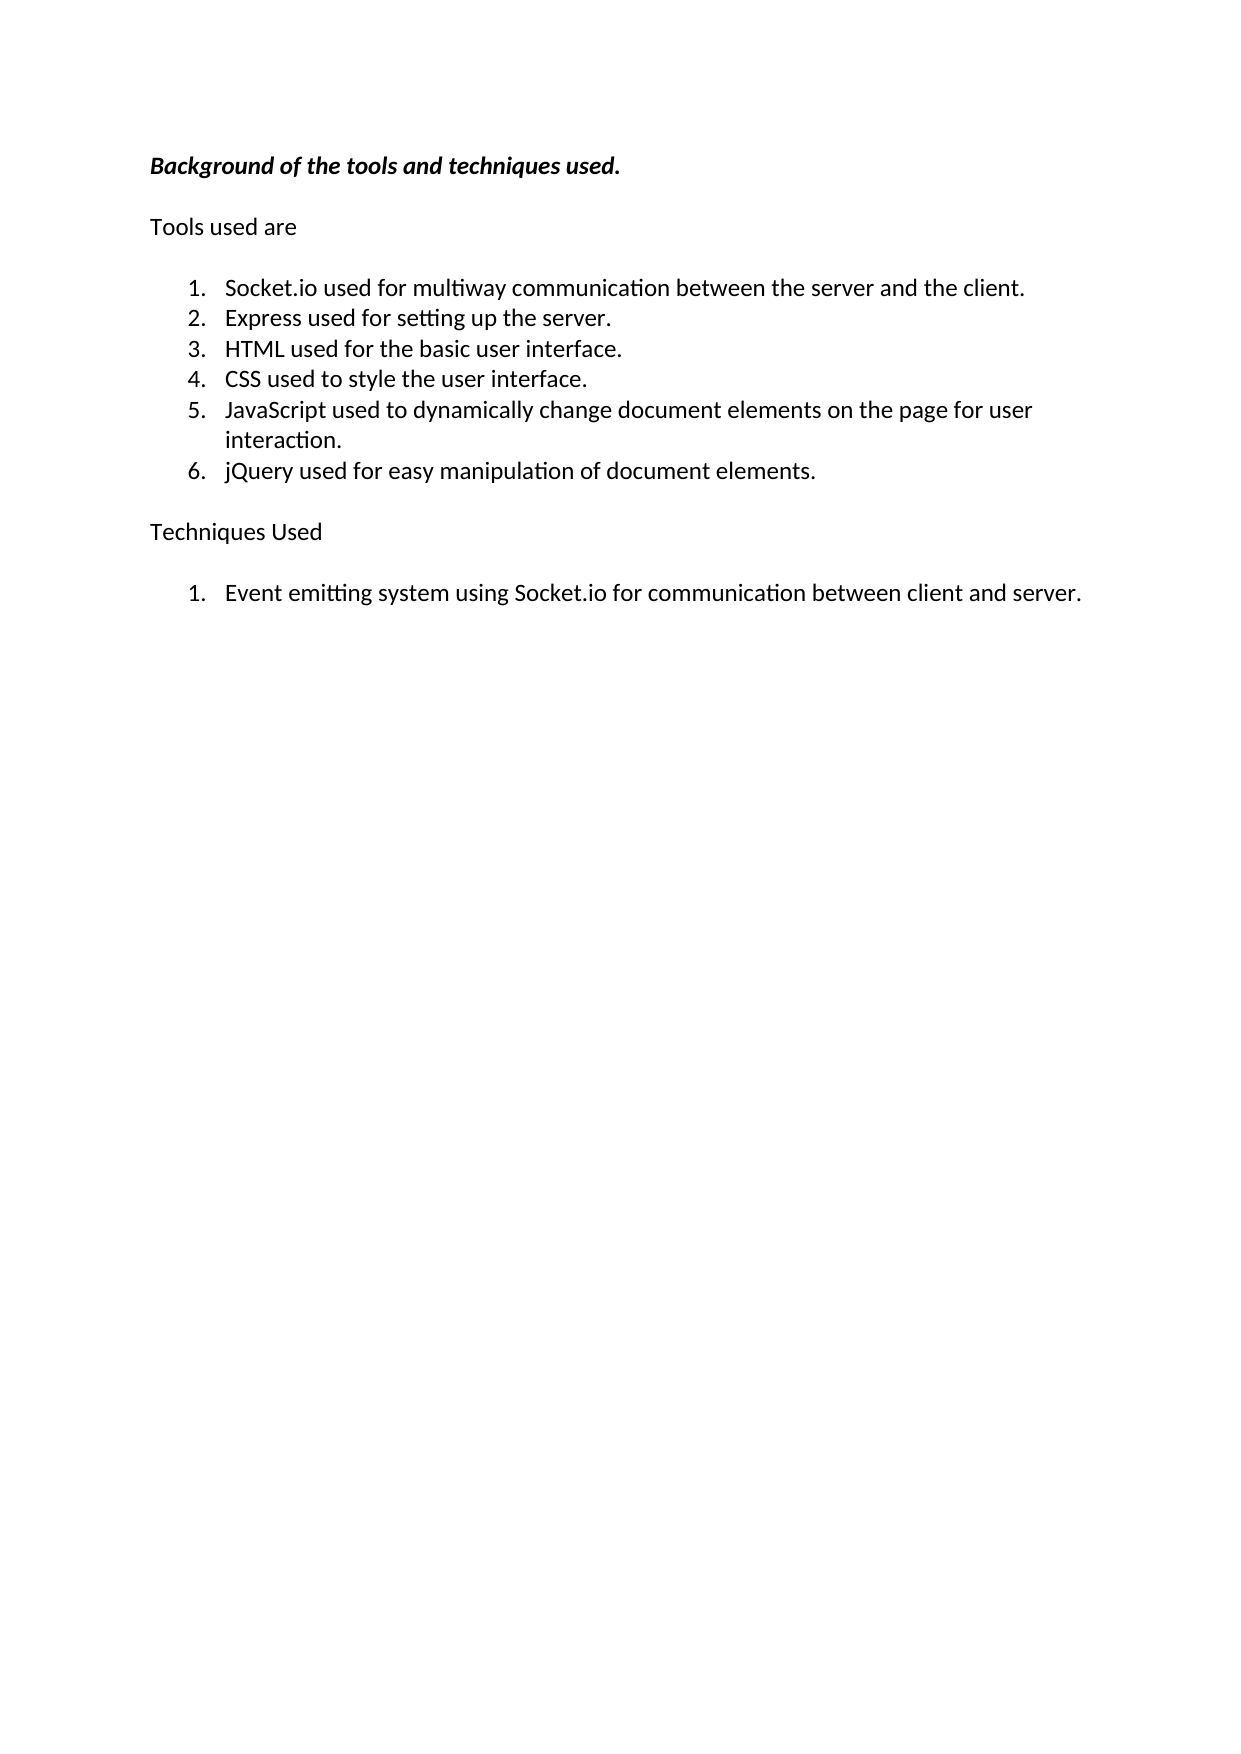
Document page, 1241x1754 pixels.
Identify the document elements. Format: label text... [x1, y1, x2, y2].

list JavaScript used to dynamically change document elements on the page for user interaction. [187, 394, 1090, 455]
list Event emitting system using Socket.io for communication between client and server. [187, 577, 1090, 608]
list Socket.io used for multiway communication between the server and the client. [187, 272, 1090, 303]
text Background of the tools and techniques used. [150, 150, 1090, 181]
list jQuery used for easy manipulation of document elements. [187, 455, 1090, 486]
list CSS used to style the user interface. [187, 364, 1090, 394]
list Express used for setting up the server. [187, 303, 1090, 333]
text Tools used are [150, 211, 1090, 242]
list HTML used for the basic user interface. [187, 333, 1090, 364]
text Techniques Used [150, 516, 1090, 547]
